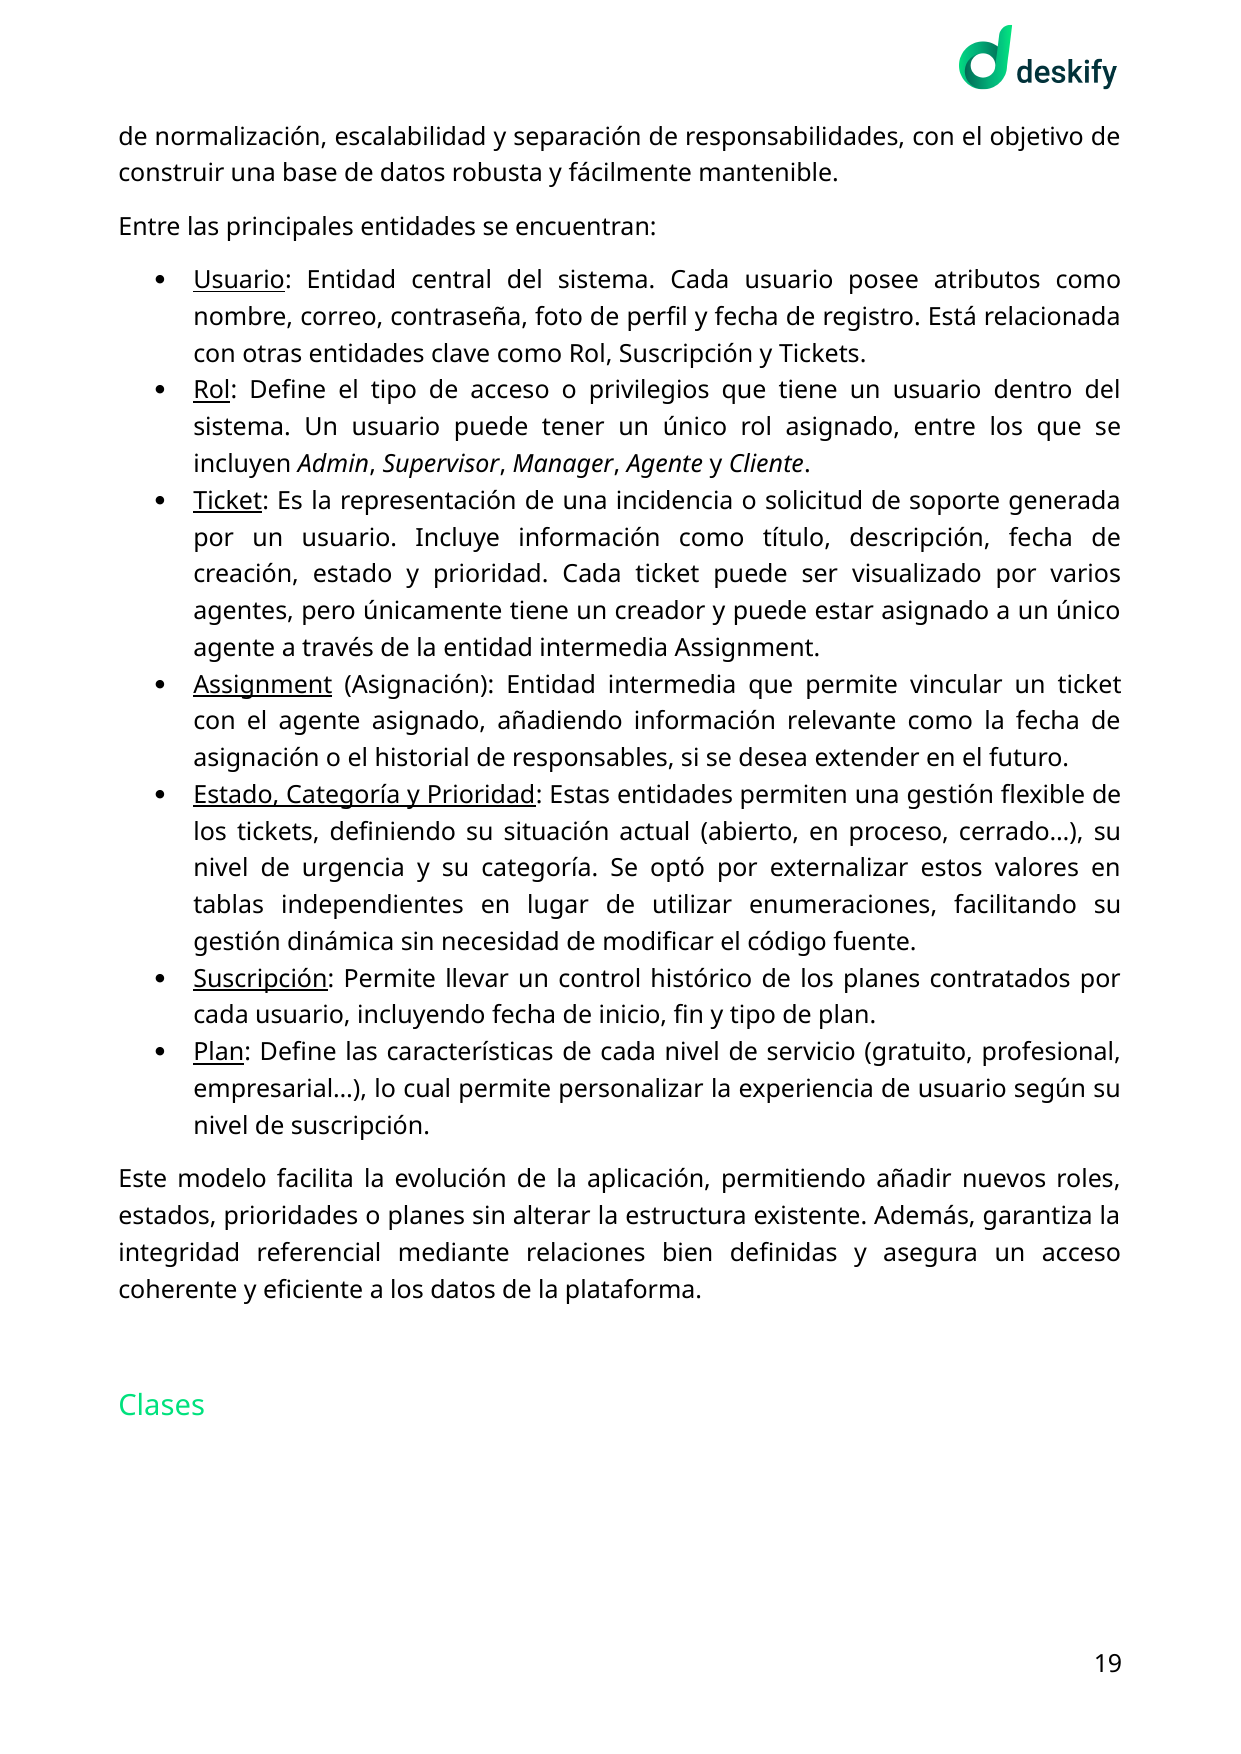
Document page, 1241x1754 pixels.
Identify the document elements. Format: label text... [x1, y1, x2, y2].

list Suscripción: Permite llevar un control histórico de los planes contratados por cada usuario, incluyendo fecha de inicio, fin y tipo de plan. [156, 960, 1122, 1031]
subtitle Clases [118, 1384, 1122, 1424]
list Ticket: Es la representación de una incidencia o solicitud de soporte generada por un usuario. Incluye información como título, descripción, fecha de creación, estado y prioridad. Cada ticket puede ser visualizado por varios agentes, pero únicamente tiene un creador y puede estar asignado a un único agente a través de la entidad intermedia Assignment. [156, 482, 1122, 663]
text Entre las principales entidades se encuentran: [118, 208, 1122, 242]
list Estado, Categoría y Prioridad: Estas entidades permiten una gestión flexible de los tickets, definiendo su situación actual (abierto, en proceso, cerrado…), su nivel de urgencia y su categoría. Se optó por externalizar estos valores en tablas independientes en lugar de utilizar enumeraciones, facilitando su gestión dinámica sin necesidad de modificar el código fuente. [156, 777, 1122, 958]
text Este modelo facilita la evolución de la aplicación, permitiendo añadir nuevos roles, estados, prioridades o planes sin alterar la estructura existente. Además, garantiza la integridad referencial mediante relaciones bien definidas y asegura un acceso coherente y eficiente a los datos de la plataforma. [118, 1161, 1122, 1305]
list Assignment (Asignación): Entidad intermedia que permite vincular un ticket con el agente asignado, añadiendo información relevante como la fecha de asignación o el historial de responsables, si se desea extender en el futuro. [156, 666, 1122, 774]
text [118, 118, 1122, 189]
list Usuario: Entidad central del sistema. Cada usuario posee atributos como nombre, correo, contraseña, foto de perfil y fecha de registro. Está relacionada con otras entidades clave como Rol, Suscripción y Tickets. [156, 262, 1122, 369]
list Rol: Define el tipo de acceso o privilegios que tiene un usuario dentro del sistema. Un usuario puede tener un único rol asignado, entre los que se incluyen Admin, Supervisor, Manager, Agente y Cliente. [156, 372, 1122, 480]
list Plan: Define las características de cada nivel de servicio (gratuito, profesional, empresarial…), lo cual permite personalizar la experiencia de usuario según su nivel de suscripción. [156, 1034, 1122, 1142]
picture [953, 22, 1127, 92]
